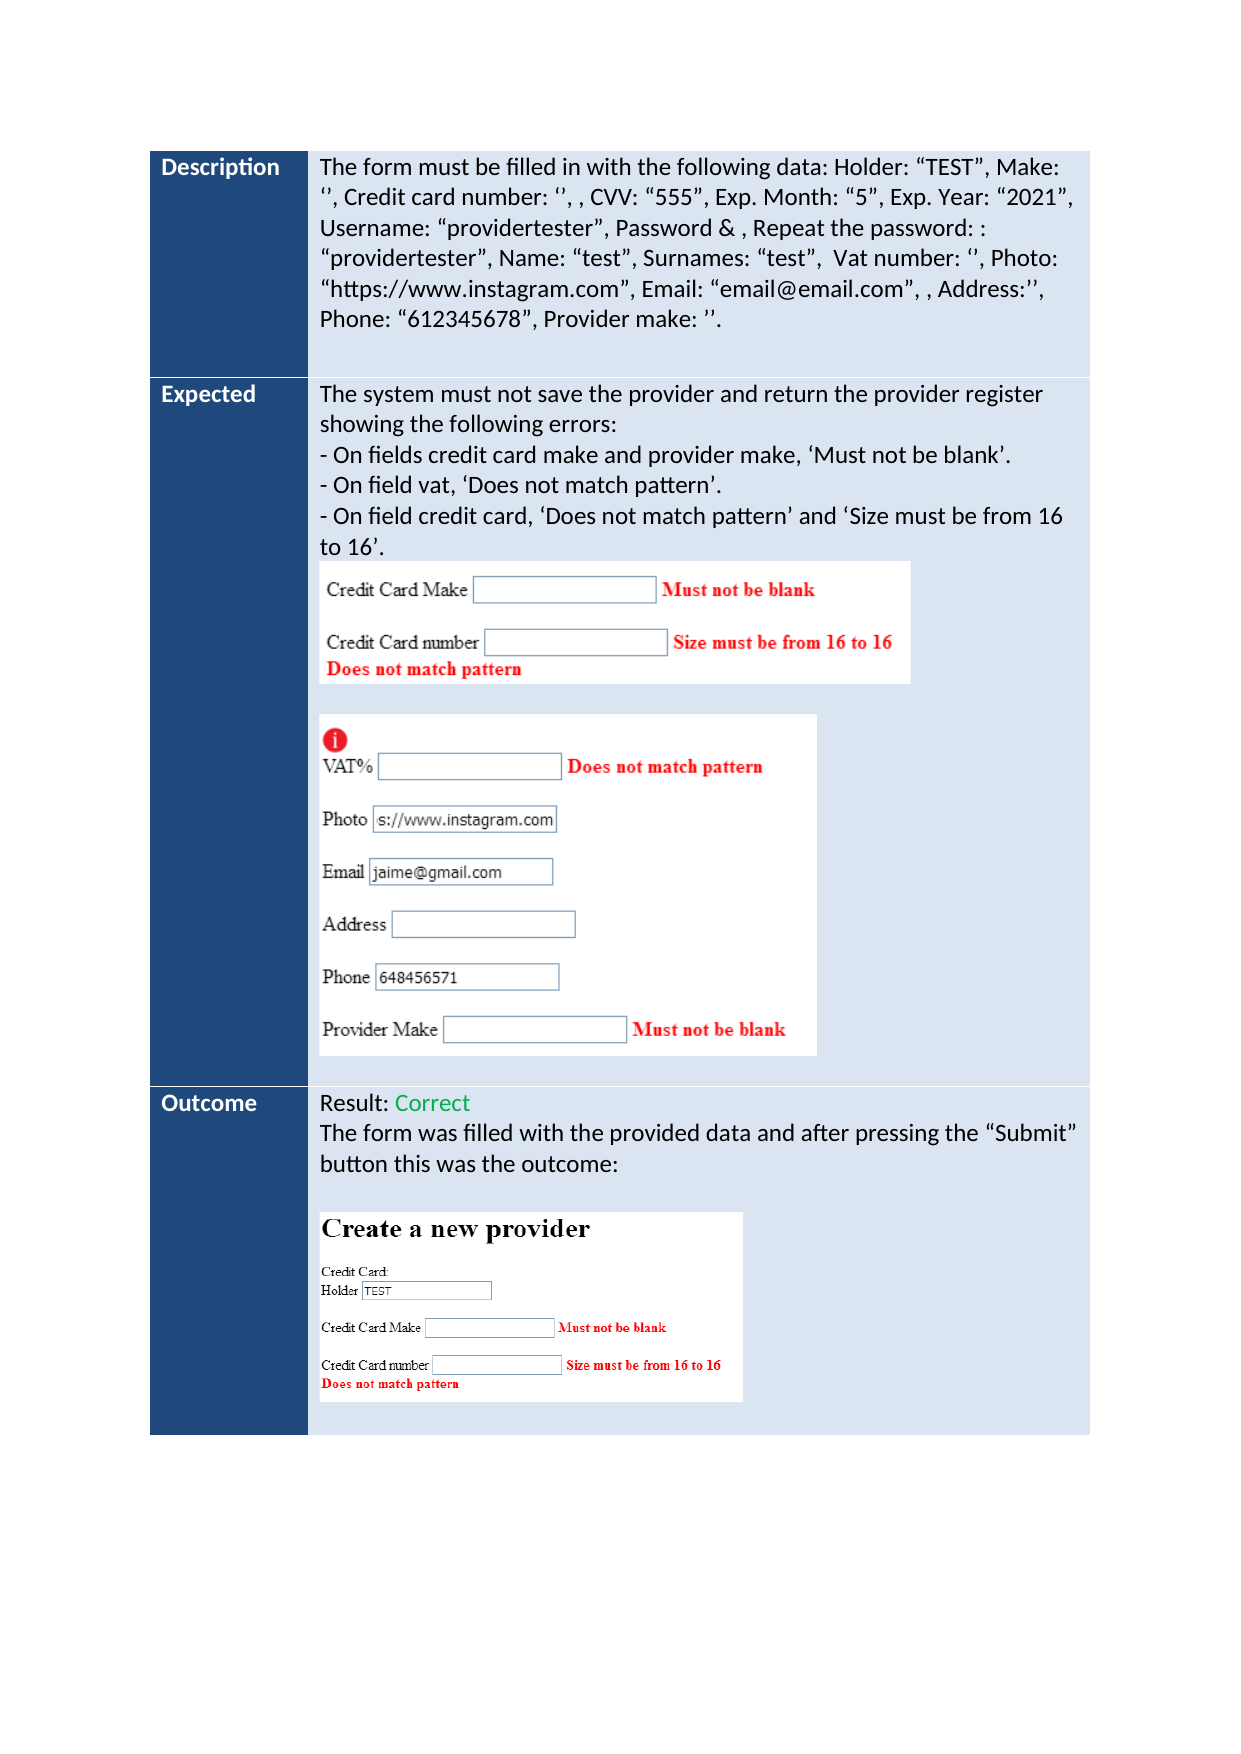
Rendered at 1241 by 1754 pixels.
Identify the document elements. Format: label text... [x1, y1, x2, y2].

table_cell Result: Correct The form was filled with the provided data and after pressing the “Submit” button this was the outcome: [308, 1087, 1090, 1435]
table_cell The form must be filled in with the following data: Holder: “TEST”, Make: ‘’, Credit card number: ‘’, , CVV: “555”, Exp. Month: “5”, Exp. Year: “2021”, Username: “providertester”, Password & , Repeat the password: : “providertester”, Name: “test”, Surnames: “test”, Vat number: ‘’, Photo: “https://www.instagram.com”, Email: “email@email.com”, , Address:’’, Phone: “612345678”, Provider make: ’’. [308, 151, 1090, 377]
picture [319, 561, 911, 684]
table_cell Description [150, 151, 308, 377]
table_cell The system must not save the provider and return the provider register showing the following errors: - On fields credit card make and provider make, ‘Must not be blank’. - On field vat, ‘Does not match pattern’. - On field credit card, ‘Does not match pattern’ and ‘Size must be from 16 to 16’. [308, 378, 1090, 1086]
picture [319, 714, 817, 1056]
table_cell Outcome [150, 1087, 308, 1435]
picture [319, 1212, 744, 1402]
table_cell Expected [150, 378, 308, 1086]
